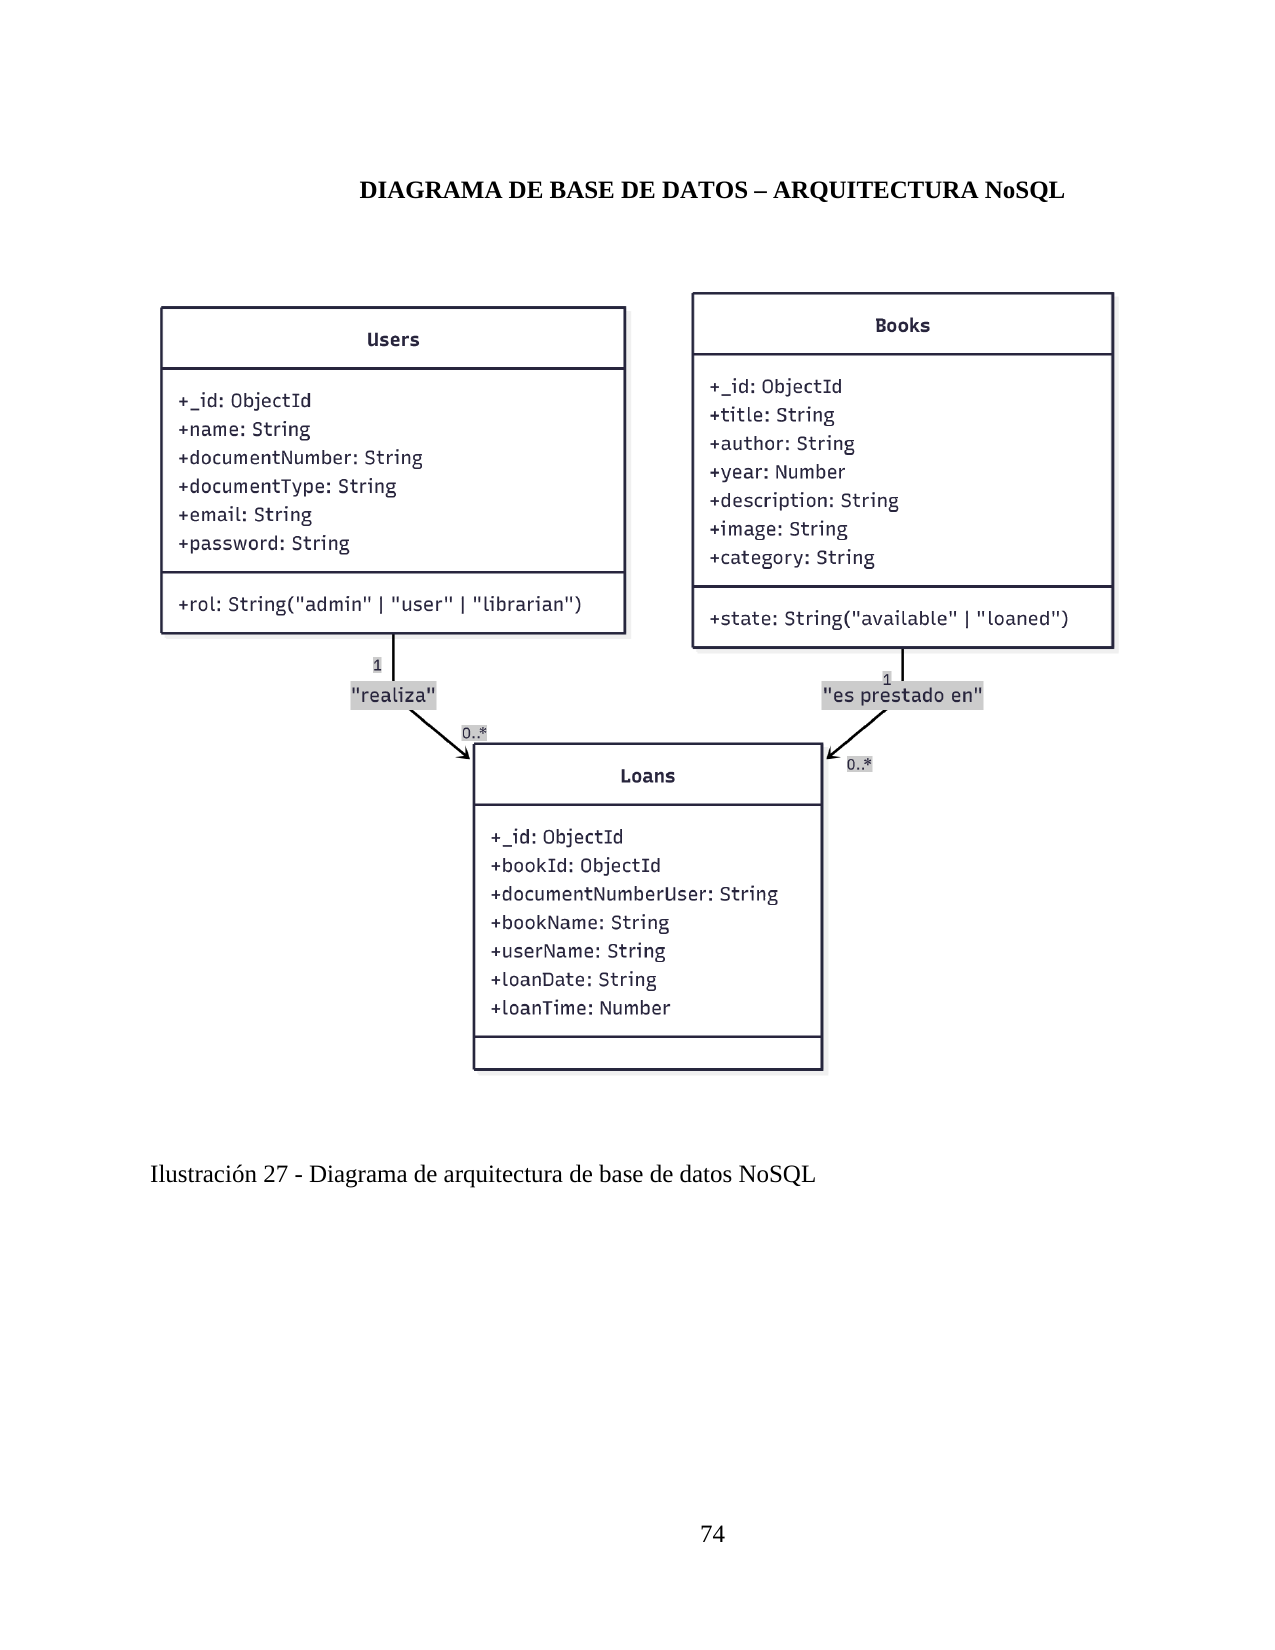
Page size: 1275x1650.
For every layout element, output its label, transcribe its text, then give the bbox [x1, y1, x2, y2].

picture [150, 282, 1123, 1080]
text Ilustración 27 - Diagrama de arquitectura de base de datos NoSQL [150, 1159, 1125, 1187]
subtitle DIAGRAMA DE BASE DE DATOS – ARQUITECTURA NoSQL [225, 175, 1125, 204]
